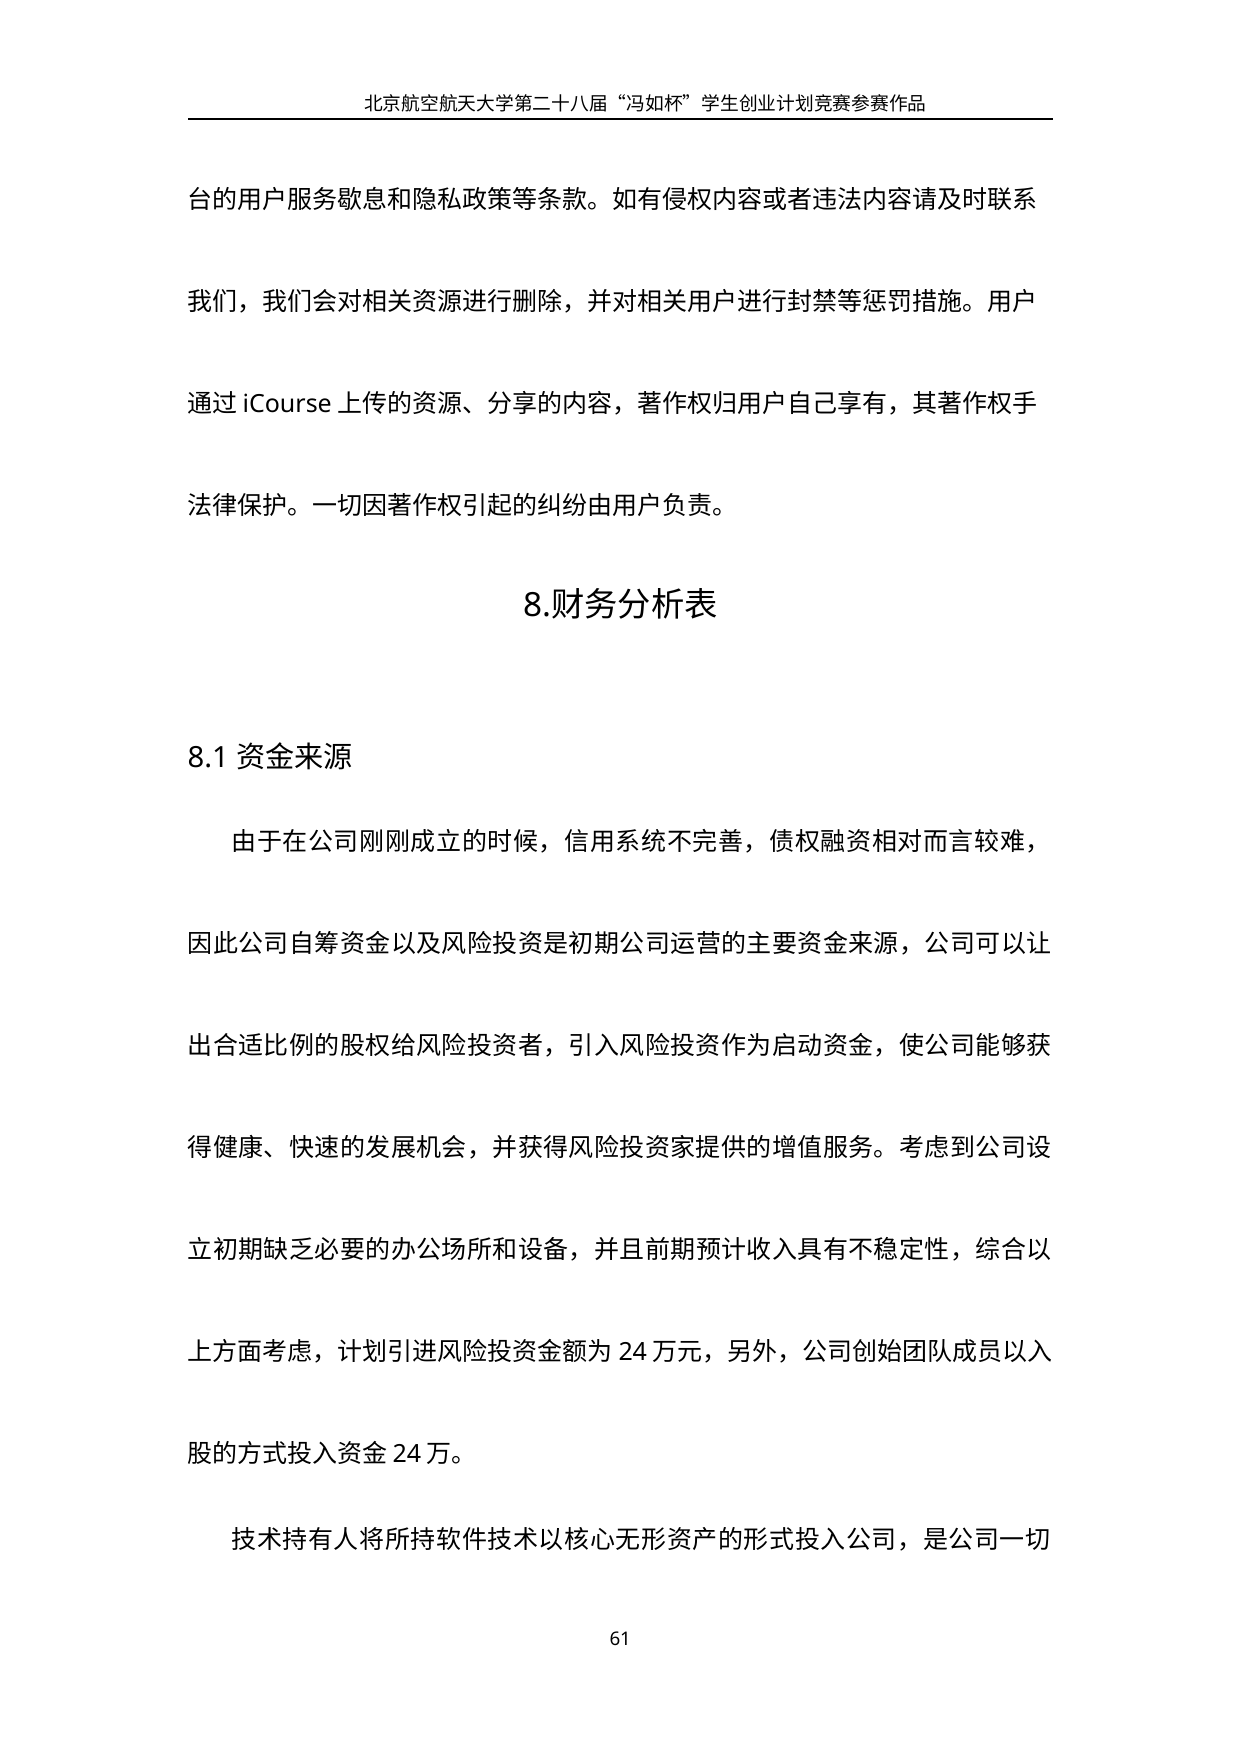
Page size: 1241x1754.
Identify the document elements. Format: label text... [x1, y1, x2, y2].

text 8.财务分析表 [187, 568, 1053, 636]
text 由于在公司刚刚成立的时候，信用系统不完善，债权融资相对而言较难，因此公司自筹资金以及风险投资是初期公司运营的主要资金来源，公司可以让出合适比例的股权给风险投资者，引入风险投资作为启动资金，使公司能够获得健康、快速的发展机会，并获得风险投资家提供的增值服务。考虑到公司设立初期缺乏必要的办公场所和设备，并且前期预计收入具有不稳定性，综合以上方面考虑，计划引进风险投资金额为24万元，另外，公司创始团队成员以入股的方式投入资金24万。 [187, 806, 1053, 1485]
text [187, 1503, 1053, 1571]
text 8.1 资金来源 [187, 721, 1053, 789]
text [187, 164, 1053, 537]
